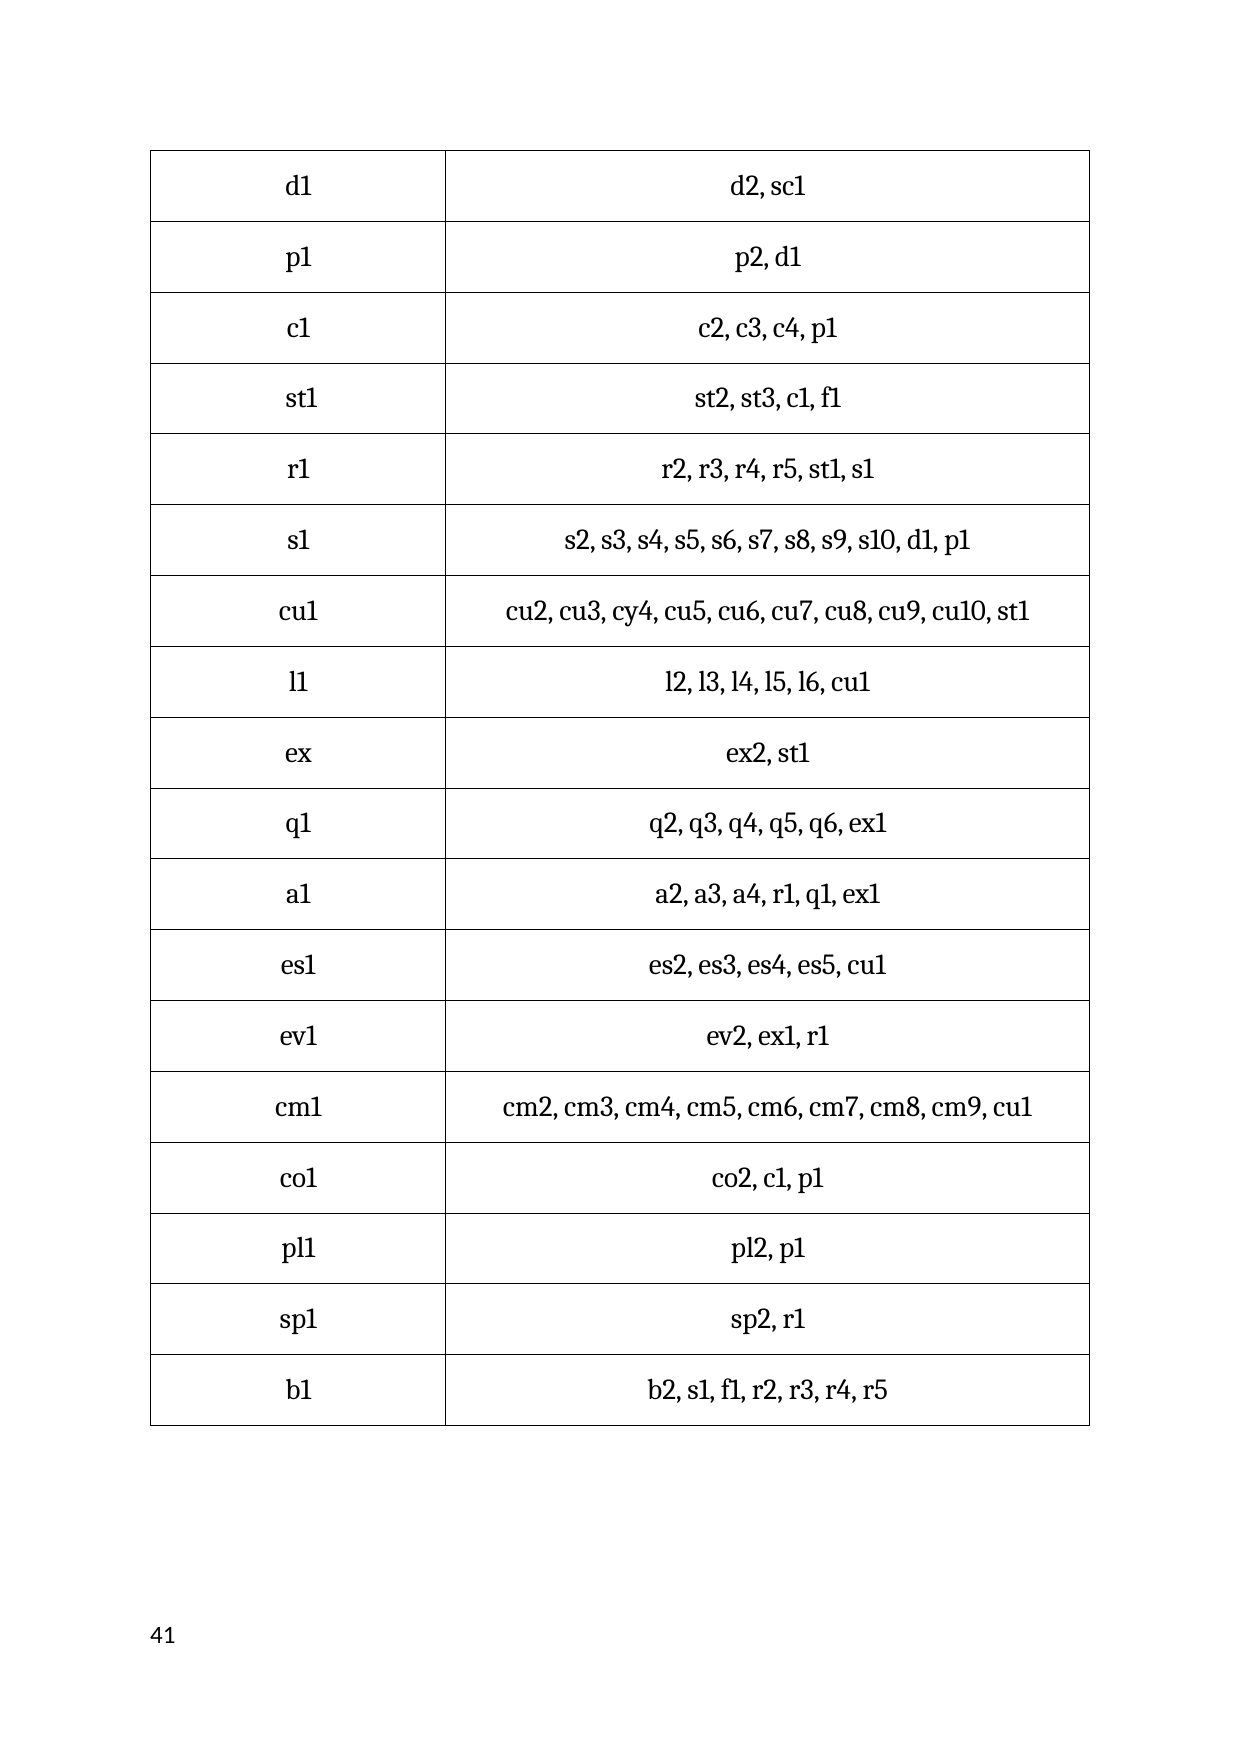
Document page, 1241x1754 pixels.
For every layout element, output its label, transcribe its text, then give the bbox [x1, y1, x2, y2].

table_cell l2, l3, l4, l5, l6, cu1 [446, 647, 1089, 717]
table_cell c2, c3, c4, p1 [446, 293, 1089, 362]
table_cell q1 [151, 789, 445, 858]
table_cell cu2, cu3, cy4, cu5, cu6, cu7, cu8, cu9, cu10, st1 [446, 576, 1089, 646]
table_cell co1 [151, 1143, 445, 1212]
table_cell st2, st3, c1, f1 [446, 364, 1089, 433]
table_cell pl1 [151, 1214, 445, 1283]
table_cell a2, a3, a4, r1, q1, ex1 [446, 859, 1089, 929]
table_cell co2, c1, p1 [446, 1143, 1089, 1212]
table_cell q2, q3, q4, q5, q6, ex1 [446, 789, 1089, 858]
table_cell s2, s3, s4, s5, s6, s7, s8, s9, s10, d1, p1 [446, 505, 1089, 575]
table_cell es1 [151, 930, 445, 1000]
table_cell ev1 [151, 1001, 445, 1071]
table_cell ex2, st1 [446, 718, 1089, 787]
table_cell p2, d1 [446, 222, 1089, 292]
table_cell r1 [151, 434, 445, 504]
table_cell p1 [151, 222, 445, 292]
table_cell d2, sc1 [446, 151, 1089, 221]
table_cell sp1 [151, 1284, 445, 1354]
table_cell b1 [151, 1355, 445, 1425]
table_cell a1 [151, 859, 445, 929]
table_cell r2, r3, r4, r5, st1, s1 [446, 434, 1089, 504]
table_cell pl2, p1 [446, 1214, 1089, 1283]
table_cell d1 [151, 151, 445, 221]
table_cell s1 [151, 505, 445, 575]
table_cell b2, s1, f1, r2, r3, r4, r5 [446, 1355, 1089, 1425]
table_cell ex [151, 718, 445, 787]
table_cell cu1 [151, 576, 445, 646]
table_cell cm1 [151, 1072, 445, 1142]
table_cell l1 [151, 647, 445, 717]
table_cell cm2, cm3, cm4, cm5, cm6, cm7, cm8, cm9, cu1 [446, 1072, 1089, 1142]
table_cell ev2, ex1, r1 [446, 1001, 1089, 1071]
table_cell st1 [151, 364, 445, 433]
table_cell sp2, r1 [446, 1284, 1089, 1354]
table_cell es2, es3, es4, es5, cu1 [446, 930, 1089, 1000]
table_cell c1 [151, 293, 445, 362]
